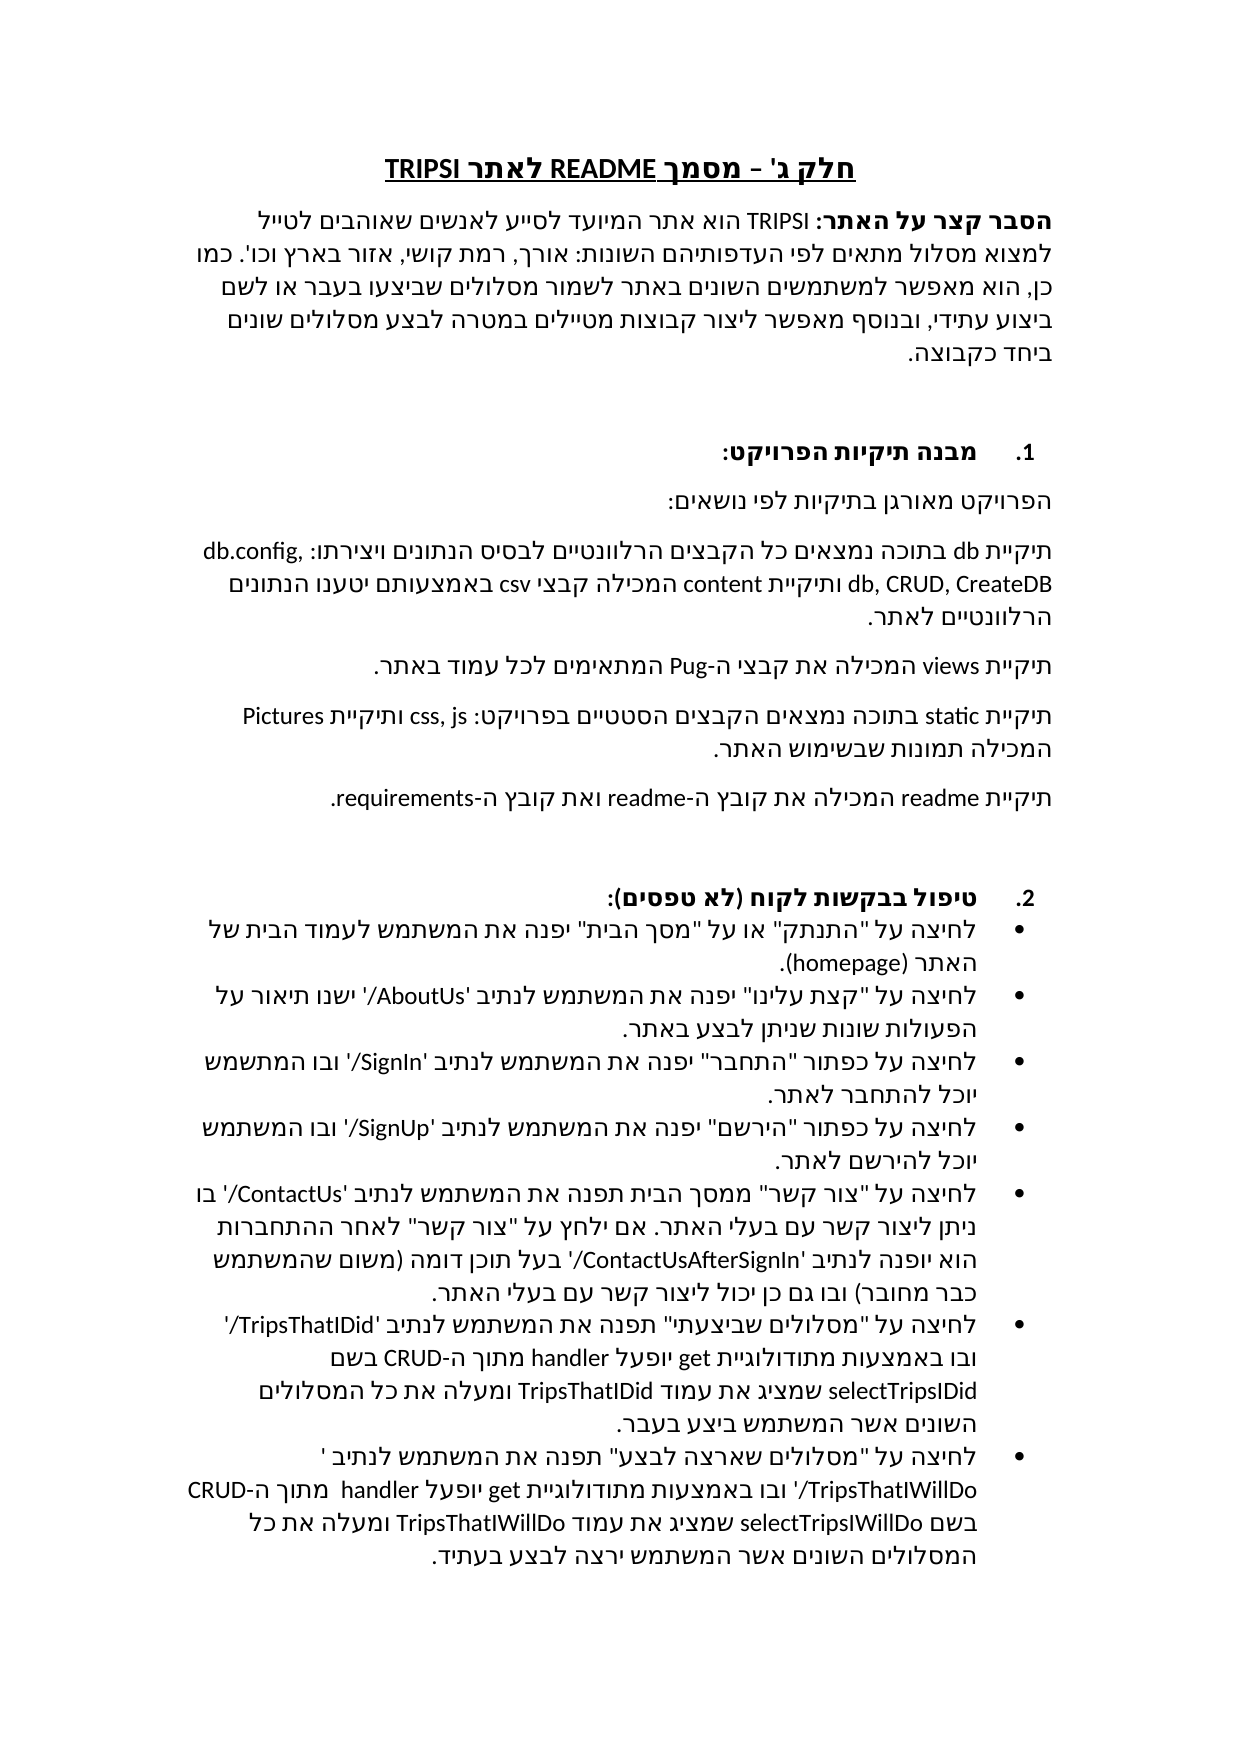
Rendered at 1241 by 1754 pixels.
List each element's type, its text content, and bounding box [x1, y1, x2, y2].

text הסבר קצר על האתר: TRIPSI הוא אתר המיועד לסייע לאנשים שאוהבים לטייל למצוא מסלול מתאים לפי העדפותיהם השונות: אורך, רמת קושי, אזור בארץ וכו'. כמו כן, הוא מאפשר למשתמשים השונים באתר לשמור מסלולים שביצעו בעבר או לשם ביצוע עתידי, ובנוסף מאפשר ליצור קבוצות מטיילים במטרה לבצע מסלולים שונים ביחד כקבוצה. [187, 205, 1053, 367]
list לחיצה על כפתור "הירשם" יפנה את המשתמש לנתיב 'SignUp/' ובו המשתמש יוכל להירשם לאתר. [187, 1112, 1015, 1176]
text הפרויקט מאורגן בתיקיות לפי נושאים: [187, 486, 1053, 516]
list לחיצה על "מסלולים שארצה לבצע" תפנה את המשתמש לנתיב 'TripsThatIWillDo/' ובו באמצעות מתודולוגיית get יופעל handler מתוך ה-CRUD בשם selectTripsIWillDo שמציג את עמוד TripsThatIWillDo ומעלה את כל המסלולים השונים אשר המשתמש ירצה לבצע בעתיד. [187, 1441, 1015, 1571]
list לחיצה על "מסלולים שביצעתי" תפנה את המשתמש לנתיב 'TripsThatIDid/' ובו באמצעות מתודולוגיית get יופעל handler מתוך ה-CRUD בשם selectTripsIDid שמציג את עמוד TripsThatIDid ומעלה את כל המסלולים השונים אשר המשתמש ביצע בעבר. [187, 1310, 1015, 1439]
text תיקיית static בתוכה נמצאים הקבצים הסטטיים בפרויקט: css, js ותיקיית Pictures המכילה תמונות שבשימוש האתר. [187, 700, 1053, 763]
list טיפול בבקשות לקוח (לא טפסים): [187, 882, 1015, 912]
list לחיצה על "קצת עלינו" יפנה את המשתמש לנתיב 'AboutUs/' ישנו תיאור על הפעולות שונות שניתן לבצע באתר. [187, 981, 1015, 1044]
list לחיצה על "צור קשר" ממסך הבית תפנה את המשתמש לנתיב 'ContactUs/' בו ניתן ליצור קשר עם בעלי האתר. אם ילחץ על "צור קשר" לאחר ההתחברות הוא יופנה לנתיב 'ContactUsAfterSignIn/' בעל תוכן דומה (משום שהמשתמש כבר מחובר) ובו גם כן יכול ליצור קשר עם בעלי האתר. [187, 1178, 1015, 1307]
list לחיצה על "התנתק" או על "מסך הבית" יפנה את המשתמש לעמוד הבית של האתר (homepage). [187, 915, 1015, 978]
list לחיצה על כפתור "התחבר" יפנה את המשתמש לנתיב 'SignIn/' ובו המתשמש יוכל להתחבר לאתר. [187, 1046, 1015, 1110]
text תיקיית db בתוכה נמצאים כל הקבצים הרלוונטיים לבסיס הנתונים ויצירתו: db.config, db, CRUD, CreateDB ותיקיית content המכילה קבצי csv באמצעותם יטענו הנתונים הרלוונטיים לאתר. [187, 535, 1053, 631]
text תיקיית views המכילה את קבצי ה-Pug המתאימים לכל עמוד באתר. [187, 651, 1053, 681]
list מבנה תיקיות הפרויקט: [187, 436, 1015, 466]
text תיקיית readme המכילה את קובץ ה-readme ואת קובץ ה-requirements. [187, 783, 1053, 813]
text חלק ג' – מסמך README לאתר TRIPSI [187, 150, 1053, 186]
